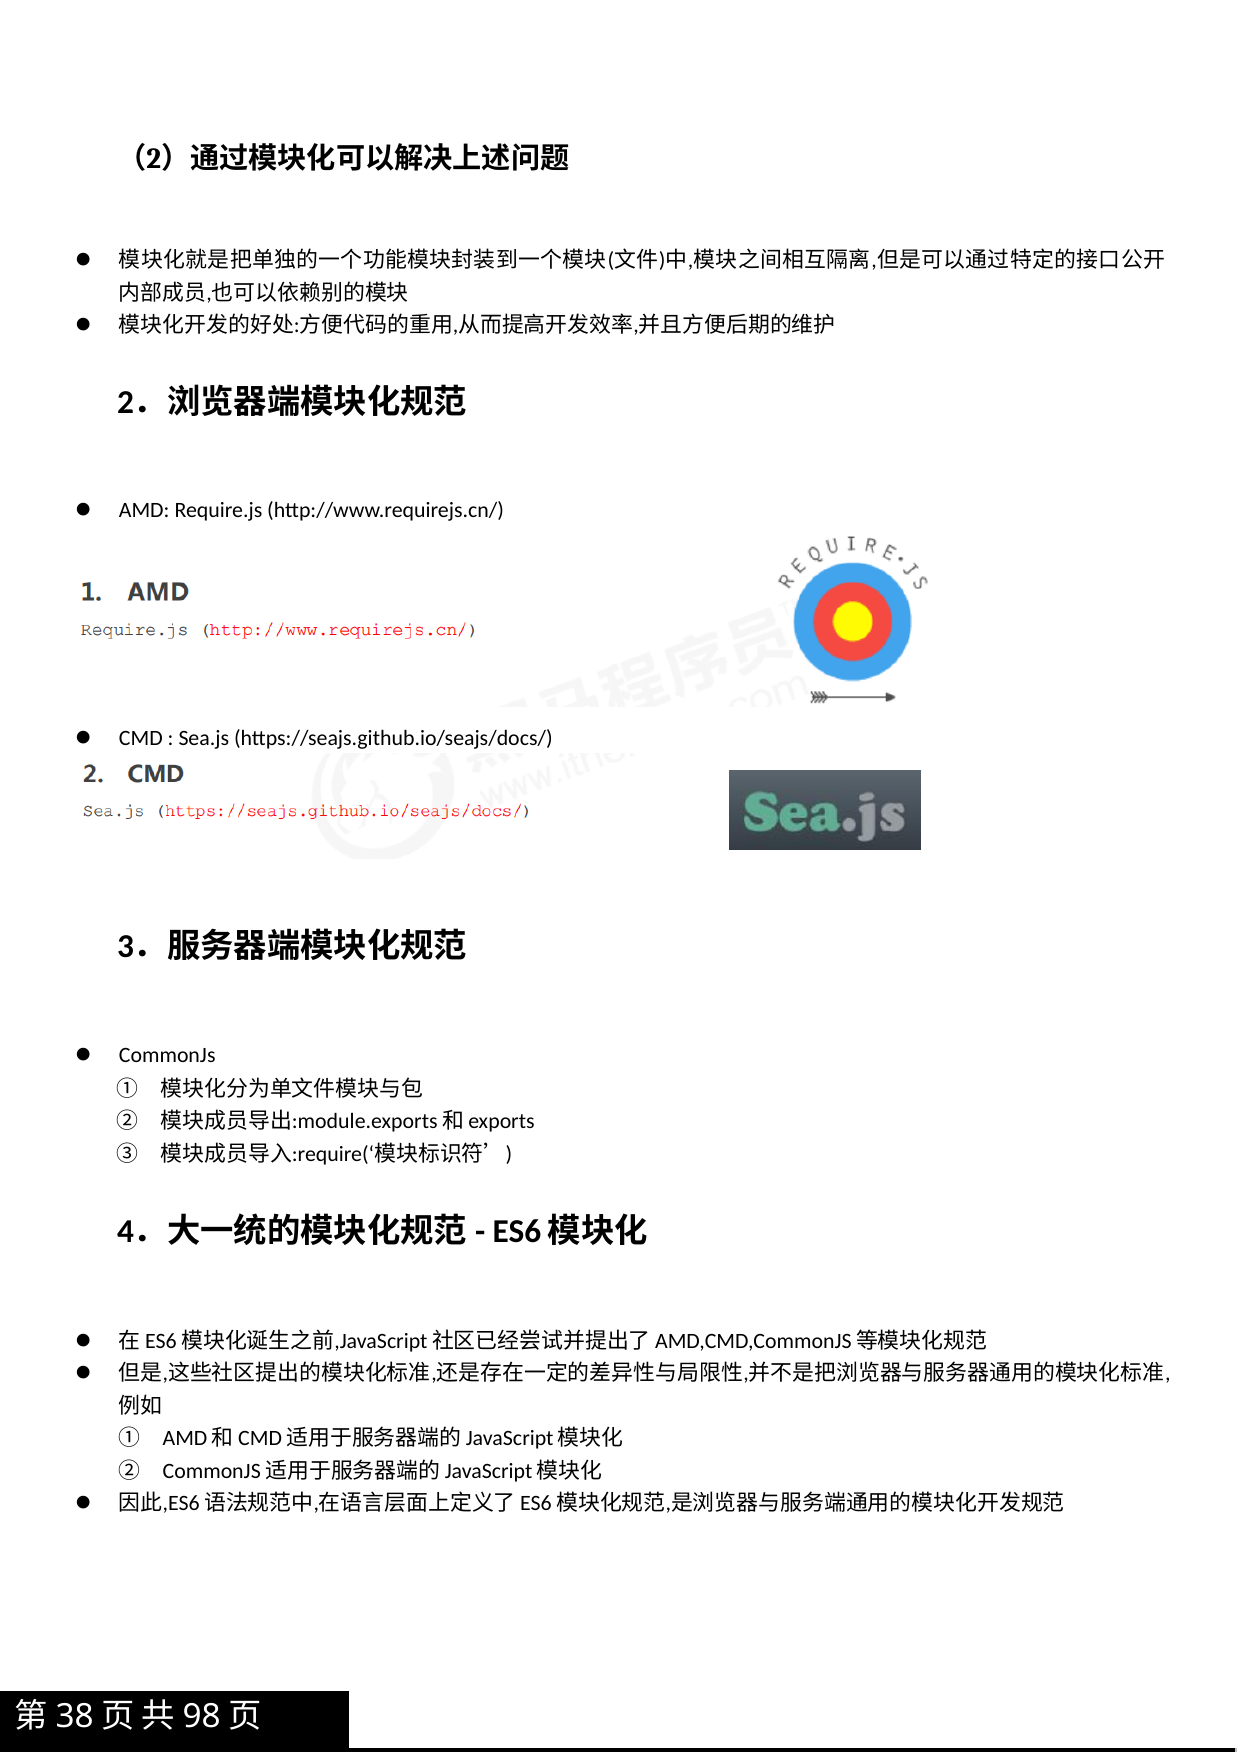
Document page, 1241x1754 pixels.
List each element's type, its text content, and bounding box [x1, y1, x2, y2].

list CMD : Sea.js (https://seajs.github.io/seajs/docs/) [75, 721, 1165, 754]
list 在ES6模块化诞生之前,JavaScript社区已经尝试并提出了AMD,CMD,CommonJS等模块化规范 [75, 1322, 1165, 1355]
list CommonJS适用于服务器端的JavaScript模块化 [75, 1452, 1165, 1485]
subtitle 浏览器端模块化规范 [75, 367, 1165, 432]
list AMD和CMD适用于服务器端的JavaScript模块化 [75, 1420, 1165, 1452]
list 模块成员导入:require(‘模块标识符’) [75, 1136, 1165, 1168]
list 但是,这些社区提出的模块化标准,还是存在一定的差异性与局限性,并不是把浏览器与服务器通用的模块化标准,例如 [75, 1355, 1165, 1420]
picture [0, 1691, 1241, 1752]
picture [75, 753, 939, 859]
picture [75, 526, 940, 707]
list 模块化分为单文件模块与包 [75, 1071, 1165, 1103]
subtitle 服务器端模块化规范 [75, 911, 1165, 976]
subtitle 通过模块化可以解决上述问题 [75, 123, 1165, 188]
list 模块化开发的好处:方便代码的重用,从而提高开发效率,并且方便后期的维护 [75, 307, 1165, 339]
list CommonJs [75, 1038, 1165, 1071]
list 模块化就是把单独的一个功能模块封装到一个模块(文件)中,模块之间相互隔离,但是可以通过特定的接口公开内部成员,也可以依赖别的模块 [75, 242, 1165, 307]
list 因此,ES6语法规范中,在语言层面上定义了ES6模块化规范,是浏览器与服务端通用的模块化开发规范 [75, 1485, 1165, 1517]
list 模块成员导出:module.exports和exports [75, 1103, 1165, 1136]
list AMD: Require.js (http://www.requirejs.cn/) [75, 494, 1165, 526]
subtitle 大一统的模块化规范 - ES6模块化 [75, 1195, 1165, 1260]
